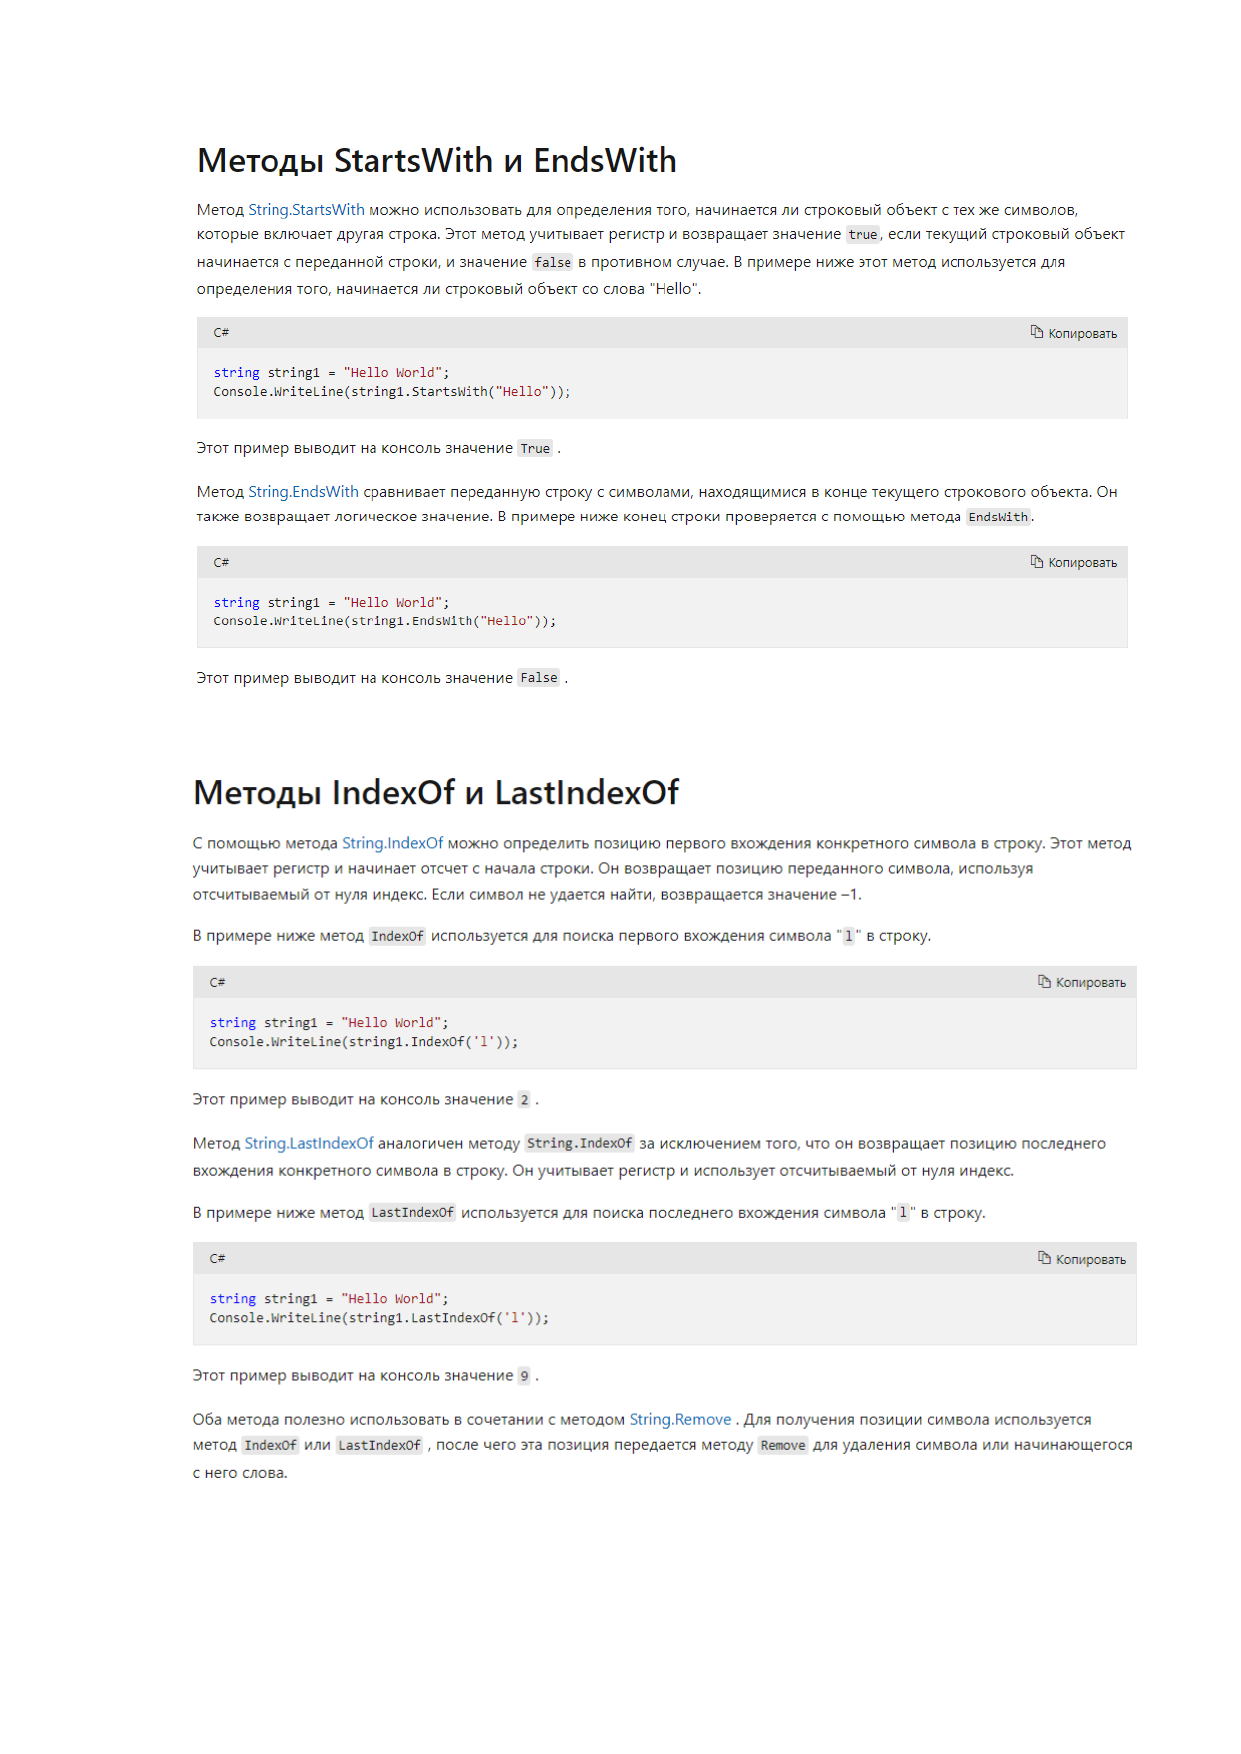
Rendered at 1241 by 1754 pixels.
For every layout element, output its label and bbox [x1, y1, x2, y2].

picture [177, 753, 1153, 1510]
picture [177, 118, 1153, 719]
